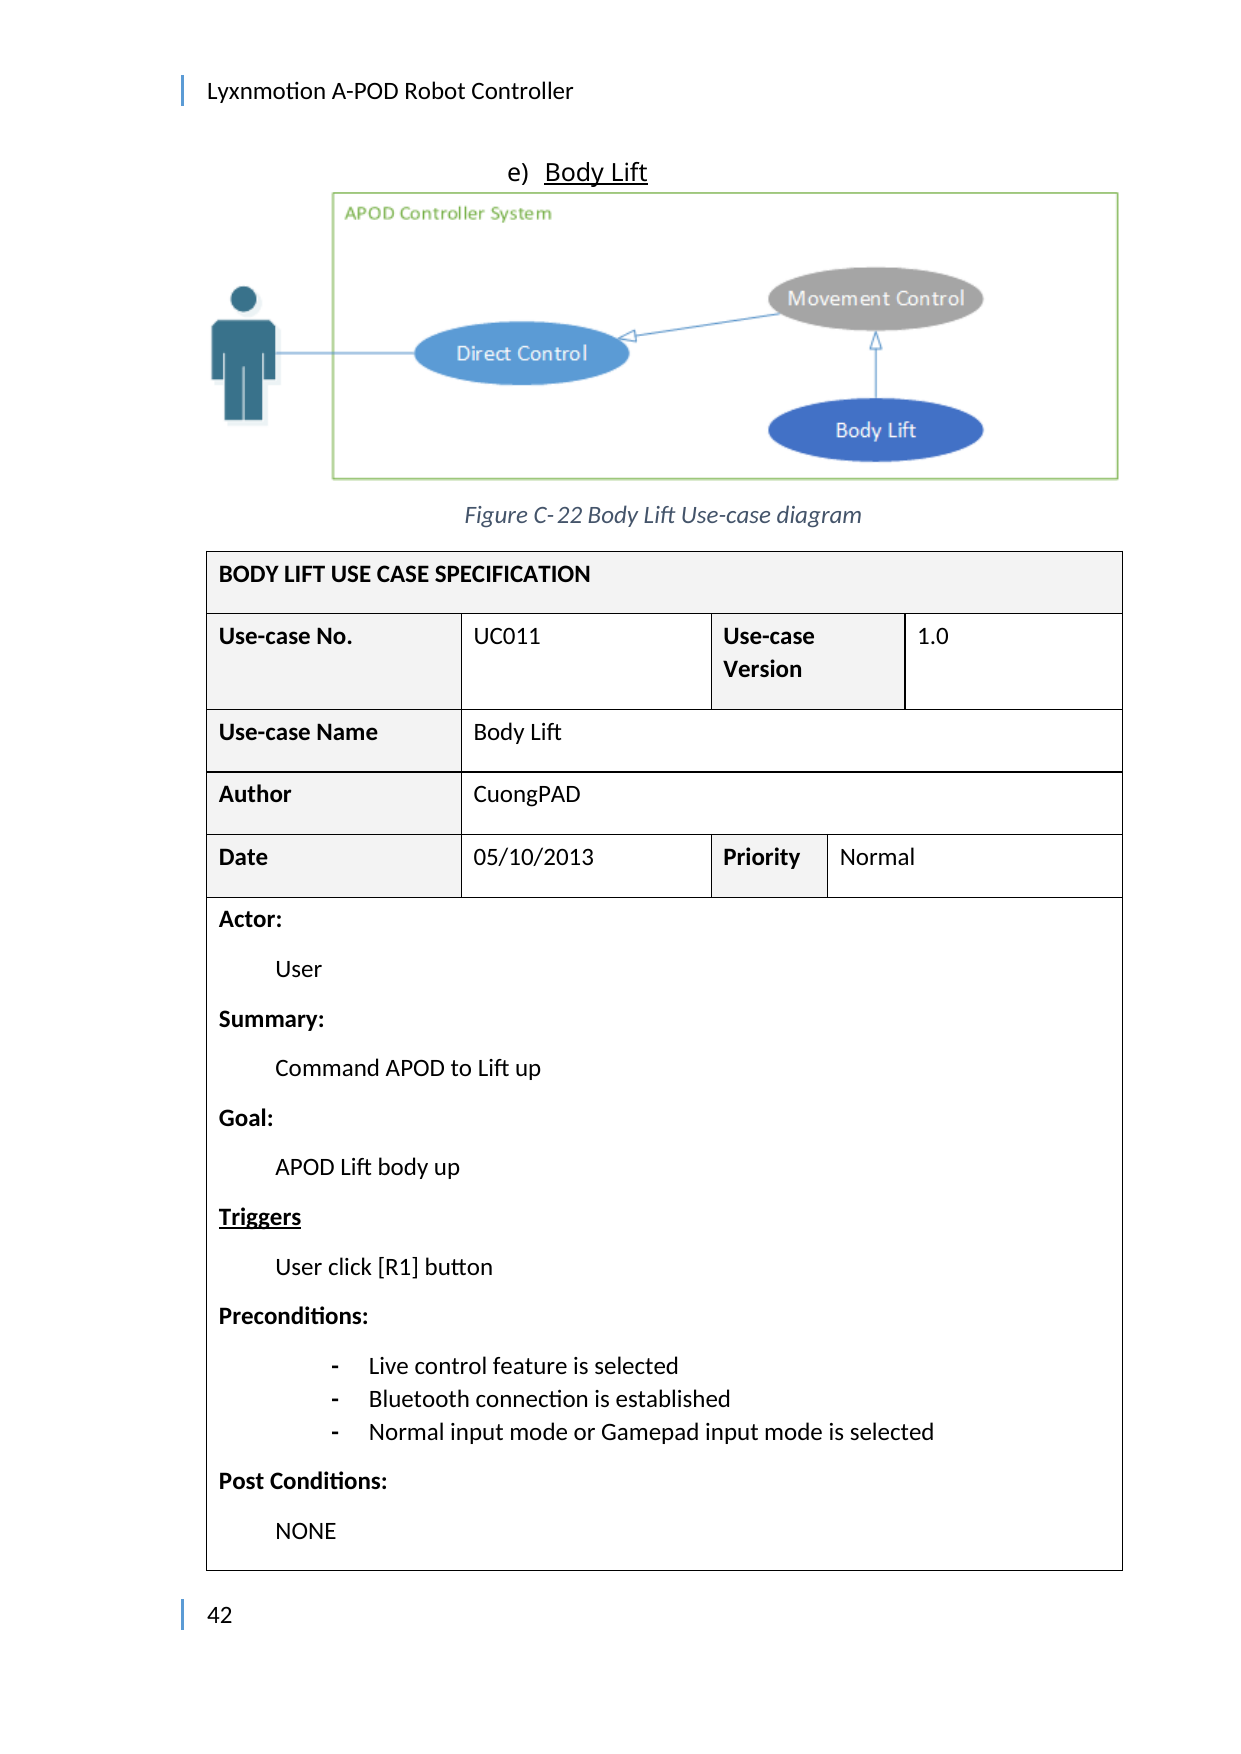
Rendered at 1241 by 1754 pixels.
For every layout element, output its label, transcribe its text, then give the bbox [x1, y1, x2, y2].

table_cell Author [207, 773, 461, 834]
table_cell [207, 898, 1122, 1570]
table_cell 1.0 [906, 614, 1122, 709]
table_cell Body Lift [462, 710, 1122, 771]
table_cell Use-case No. [207, 614, 461, 709]
picture [206, 191, 1123, 481]
table_cell Use-case Version [712, 614, 904, 709]
table_cell UC011 [462, 614, 711, 709]
table_cell 05/10/2013 [462, 835, 711, 897]
table_cell Priority [712, 835, 827, 897]
table_cell Use-case Name [207, 710, 461, 771]
table_header BODY LIFT USE CASE SPECIFICATION [207, 552, 1122, 613]
table_cell Date [207, 835, 461, 897]
table_cell Normal [828, 835, 1122, 897]
table_cell CuongPAD [462, 773, 1122, 834]
subtitle Body Lift [507, 155, 1122, 189]
